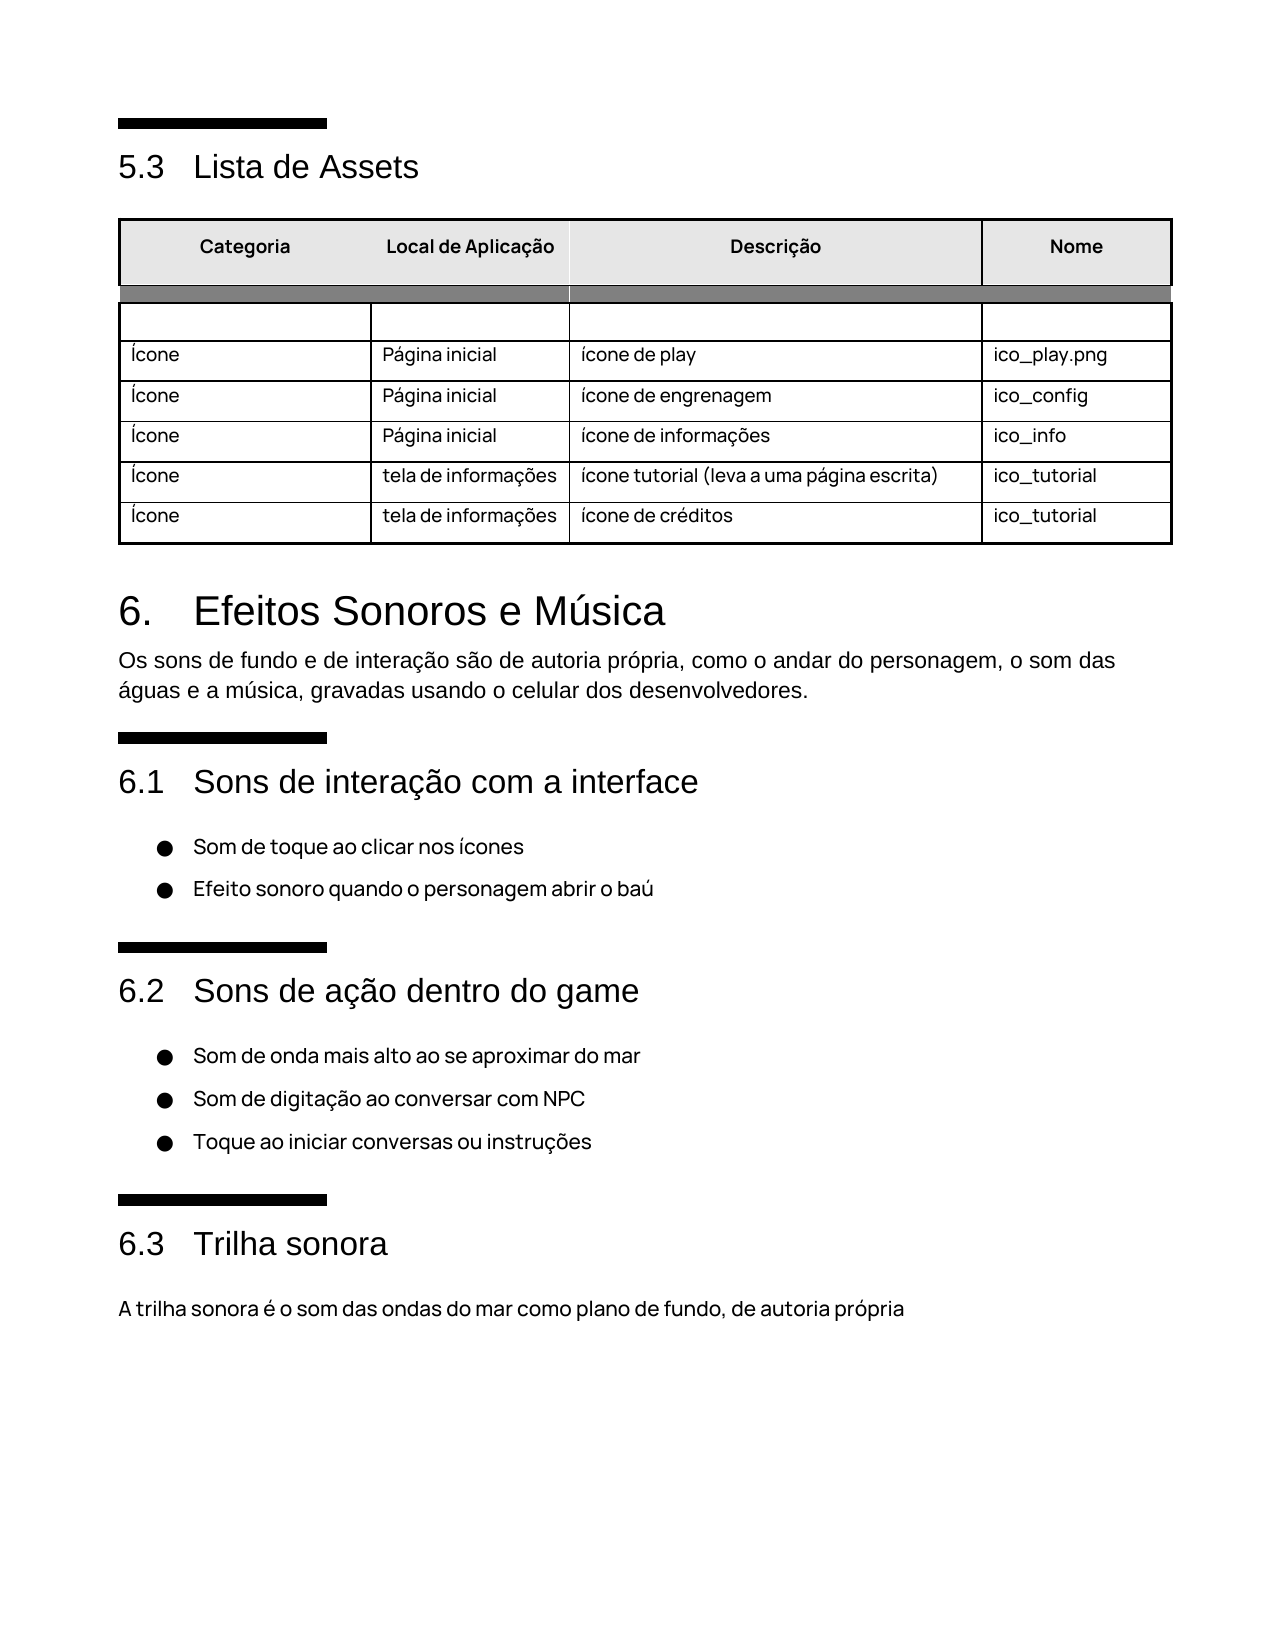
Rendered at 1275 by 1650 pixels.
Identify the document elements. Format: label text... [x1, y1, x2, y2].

subtitle Lista de Assets [118, 147, 1152, 186]
subtitle Sons de ação dentro do game [118, 972, 1152, 1010]
table_cell ico_config [983, 382, 1170, 421]
table_header Categoria [121, 221, 371, 284]
table_cell [570, 286, 982, 302]
table_cell Ícone [121, 422, 370, 461]
table_cell [371, 286, 569, 302]
table_cell Ícone [121, 342, 370, 380]
table_cell [120, 286, 371, 302]
table_cell Página inicial [372, 422, 569, 461]
table_cell ico_play.png [983, 342, 1170, 380]
list Toque ao iniciar conversas ou instruções [156, 1127, 1152, 1155]
table_cell [372, 304, 569, 340]
table_cell [121, 304, 370, 340]
table_header Local de Aplicação [371, 221, 569, 284]
table_cell ico_info [983, 422, 1170, 461]
list Som de onda mais alto ao se aproximar do mar [156, 1042, 1152, 1070]
table_cell [983, 304, 1170, 340]
subtitle Trilha sonora [118, 1224, 1152, 1262]
subtitle Efeitos Sonoros e Música [118, 586, 1152, 634]
table_cell ico_tutorial [983, 503, 1170, 542]
table_cell ícone de engrenagem [570, 382, 981, 421]
table_cell Página inicial [372, 342, 569, 380]
table_cell ícone de créditos [570, 503, 981, 542]
table_cell Ícone [121, 503, 370, 542]
table_header Nome [983, 221, 1170, 284]
text Os sons de fundo e de interação são de autoria própria, como o andar do personagem, o som das águas e a música, gravadas usando o celular dos desenvolvedores. [118, 647, 1152, 703]
table_cell tela de informações [372, 463, 569, 501]
table_cell [570, 304, 981, 340]
list Som de toque ao clicar nos ícones [156, 832, 1152, 860]
table_cell ico_tutorial [983, 463, 1170, 501]
table_cell Ícone [121, 382, 370, 421]
table_cell [982, 286, 1171, 302]
table_cell Ícone [121, 463, 370, 501]
list Efeito sonoro quando o personagem abrir o baú [156, 874, 1152, 903]
table_cell ícone de informações [570, 422, 981, 461]
table_cell tela de informações [372, 503, 569, 542]
table_header Descrição [570, 221, 981, 284]
table_cell Página inicial [372, 382, 569, 421]
subtitle Sons de interação com a interface [118, 762, 1152, 800]
table_cell ícone tutorial (leva a uma página escrita) [570, 463, 981, 501]
table_cell ícone de play [570, 342, 981, 380]
text A trilha sonora é o som das ondas do mar como plano de fundo, de autoria própria [118, 1294, 1152, 1322]
list Som de digitação ao conversar com NPC [156, 1084, 1152, 1113]
